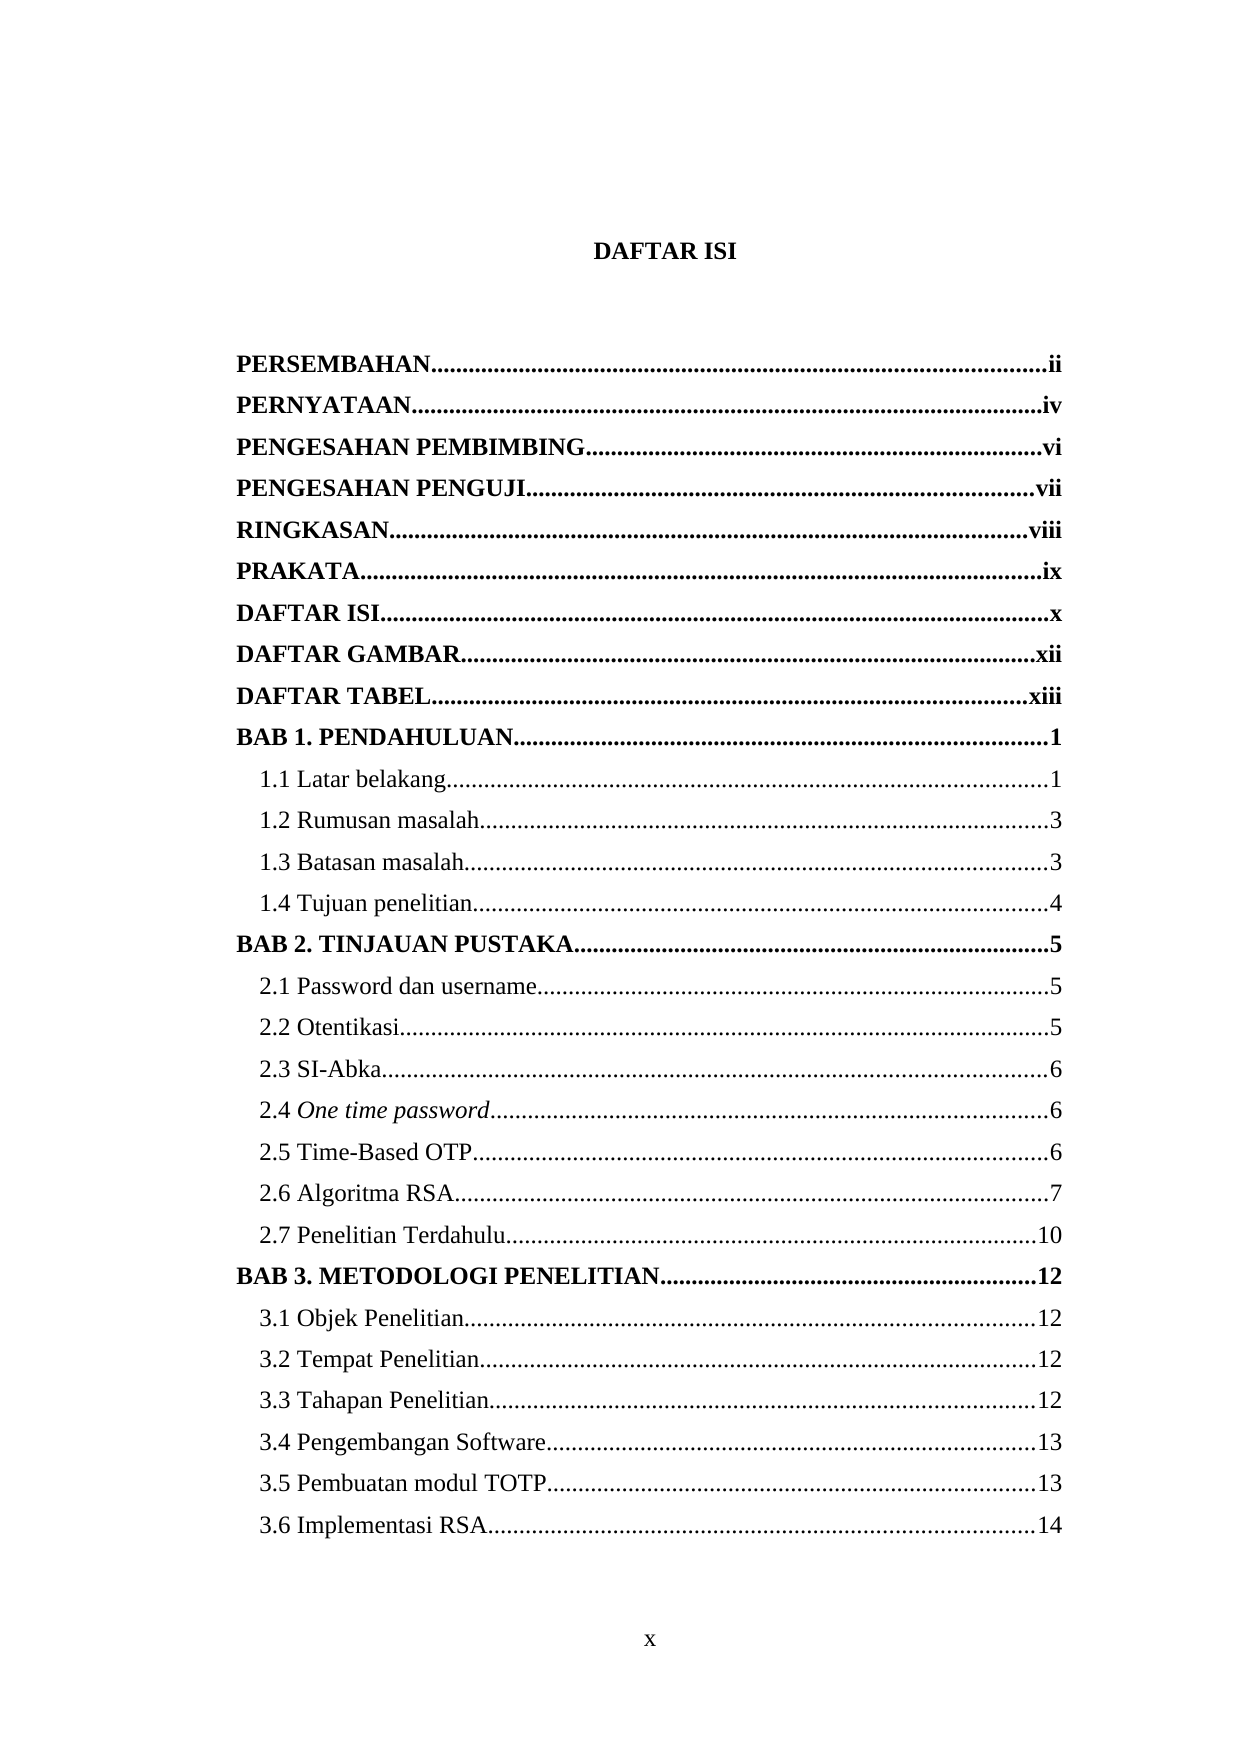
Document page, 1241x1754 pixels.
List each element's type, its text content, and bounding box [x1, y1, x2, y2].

subtitle DAFTAR ISI [274, 236, 1056, 265]
